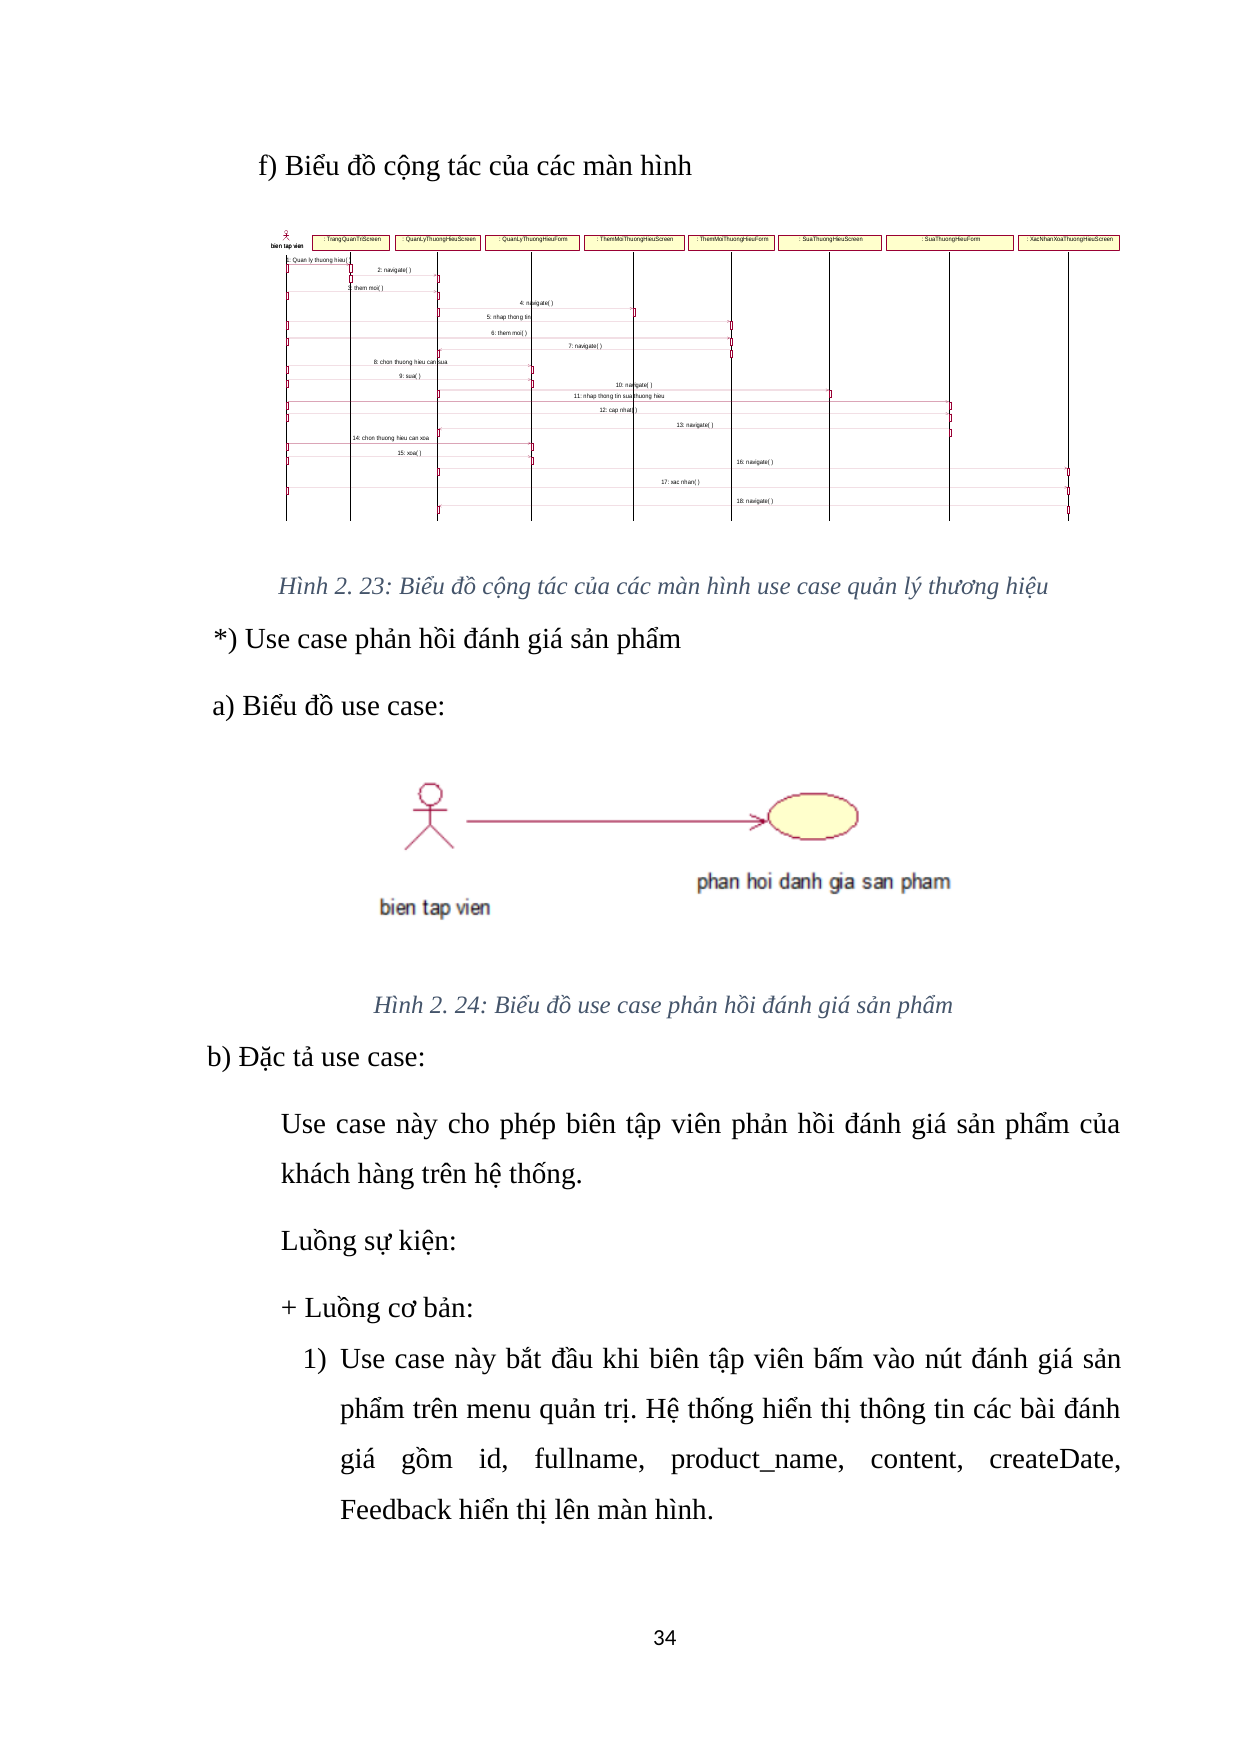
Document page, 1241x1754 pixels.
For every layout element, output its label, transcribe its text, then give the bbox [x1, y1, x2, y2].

text a) Biểu đồ use case: [207, 688, 1122, 721]
text Luồng sự kiện: [281, 1223, 1122, 1257]
text Hình 2. 23: Biểu đồ cộng tác của các màn hình use case quản lý thương hiệu [207, 571, 1122, 600]
text *) Use case phản hồi đánh giá sản phẩm [207, 621, 1122, 654]
text f) Biểu đồ cộng tác của các màn hình [258, 148, 1122, 181]
text Use case này cho phép biên tập viên phản hồi đánh giá sản phẩm của khách hàng trên hệ thống. [281, 1106, 1122, 1190]
list Use case này bắt đầu khi biên tập viên bấm vào nút đánh giá sản phẩm trên menu quản trị. Hệ thống hiển thị thông tin các bài đánh giá gồm id, fullname, product_name, content, createDate, Feedback hiển thị lên màn hình. [302, 1341, 1122, 1525]
list + Luồng cơ bản: [281, 1291, 1122, 1324]
text b) Đặc tả use case: [207, 1039, 1122, 1073]
picture [355, 755, 974, 959]
text Hình 2. 24: Biểu đồ use case phản hồi đánh giá sản phẩm [207, 990, 1122, 1018]
